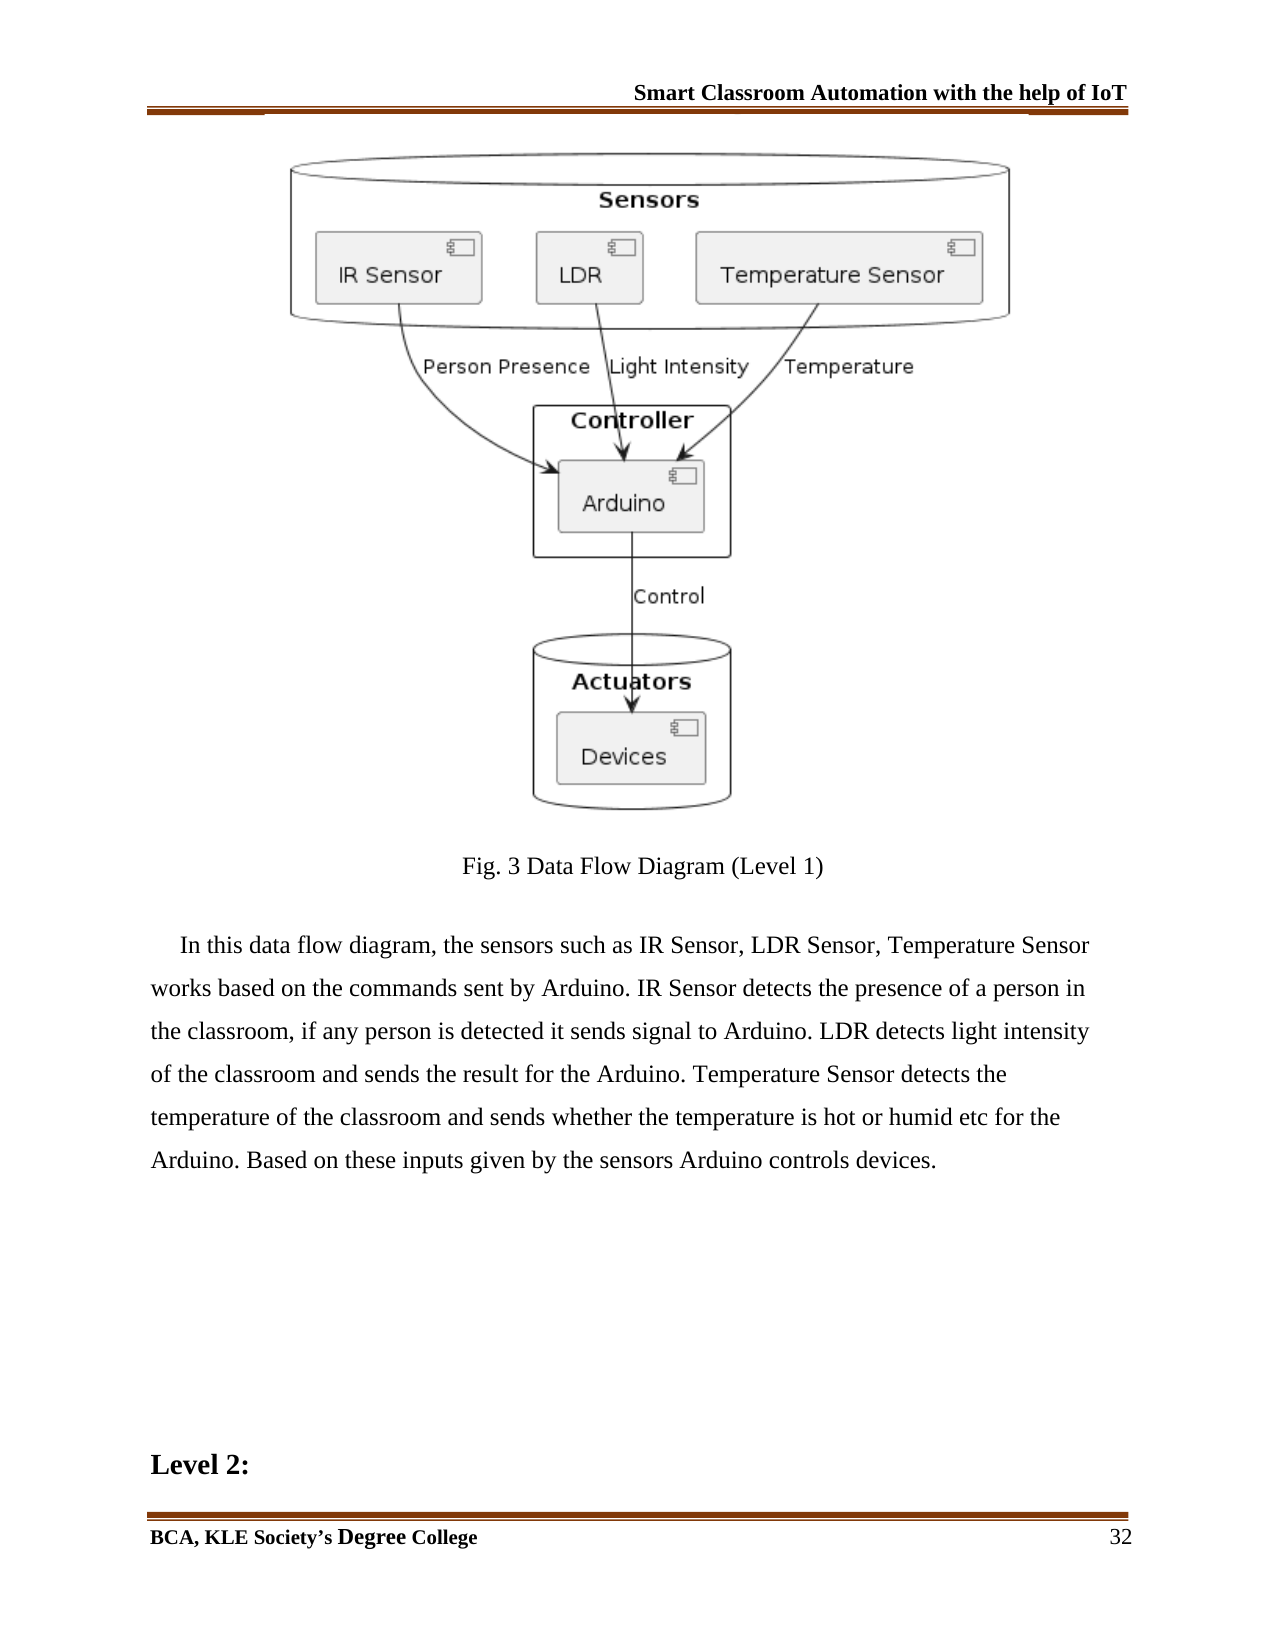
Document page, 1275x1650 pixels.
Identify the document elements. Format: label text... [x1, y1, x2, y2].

text In this data flow diagram, the sensors such as IR Sensor, LDR Sensor, Temperature Sensor works based on the commands sent by Arduino. IR Sensor detects the presence of a person in the classroom, if any person is detected it sends signal to Arduino. LDR detects light intensity of the classroom and sends the result for the Arduino. Temperature Sensor detects the temperature of the classroom and sends whether the temperature is hot or humid etc for the Arduino. Based on these inputs given by the sensors Arduino controls devices. [150, 930, 1114, 1174]
text Level 2: [150, 1447, 1114, 1481]
picture [264, 114, 1029, 834]
list Fig. 3 Data Flow Diagram (Level 1) [149, 851, 1144, 879]
